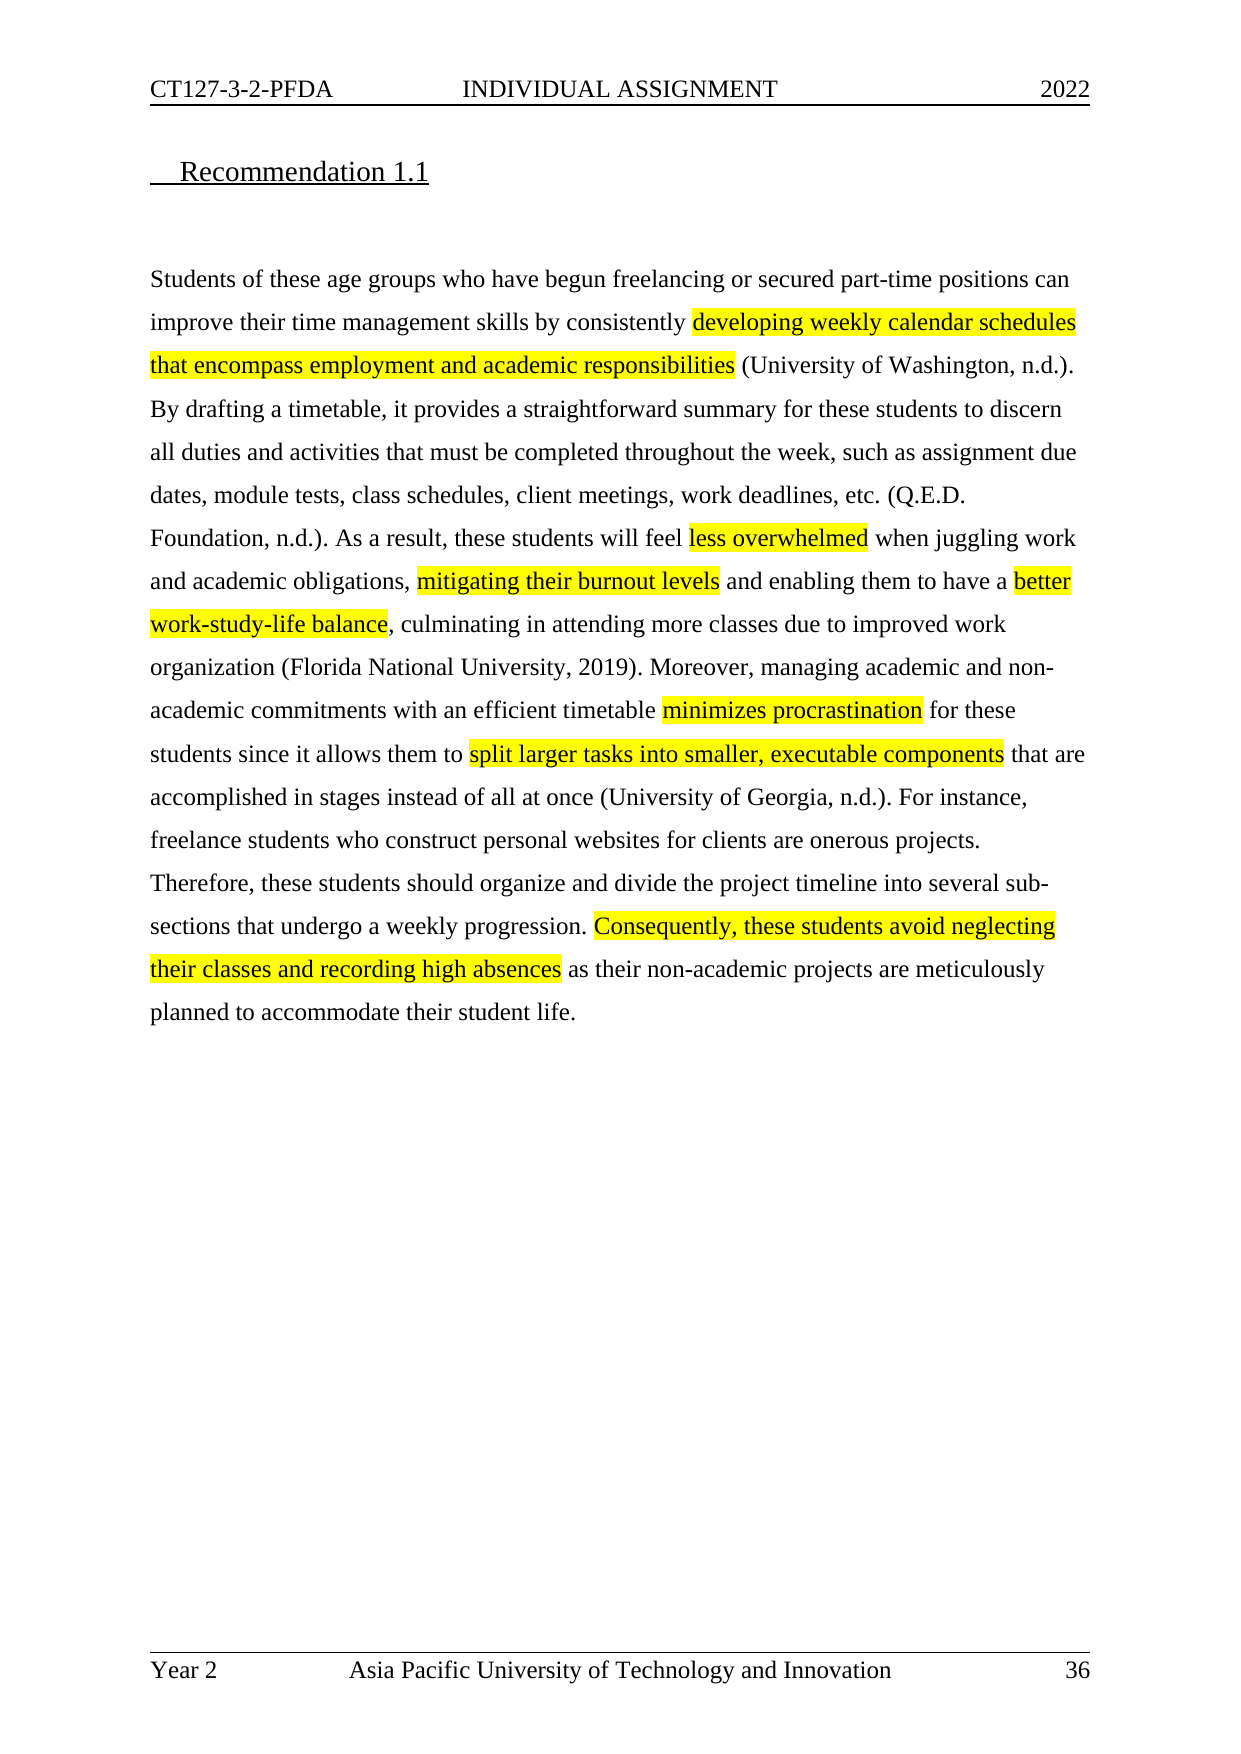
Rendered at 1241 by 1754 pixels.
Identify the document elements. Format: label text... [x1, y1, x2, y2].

text Students of these age groups who have begun freelancing or secured part-time positions can improve their time management skills by consistently developing weekly calendar schedules that encompass employment and academic responsibilities. By drafting a timetable, it provides a straightforward summary for these students to discern all duties and activities that must be completed throughout the week, such as assignment due dates, module tests, class schedules, client meetings, work deadlines, etc.. As a result, these students will feel less overwhelmed when juggling work and academic obligations, mitigating their burnout levels and enabling them to have a better work-study-life balance, culminating in attending more classes due to improved work organization. Moreover, managing academic and non-academic commitments with an efficient timetable minimizes procrastination for these students since it allows them to split larger tasks into smaller, executable components that are accomplished in stages instead of all at once. For instance, freelance students who construct personal websites for clients are onerous projects. Therefore, these students should organize and divide the project timeline into several sub-sections that undergo a weekly progression. Consequently, these students avoid neglecting their classes and recording high absences as their non-academic projects are meticulously planned to accommodate their student life. [150, 264, 1090, 1026]
subtitle Recommendation 1.1 [150, 154, 1090, 188]
